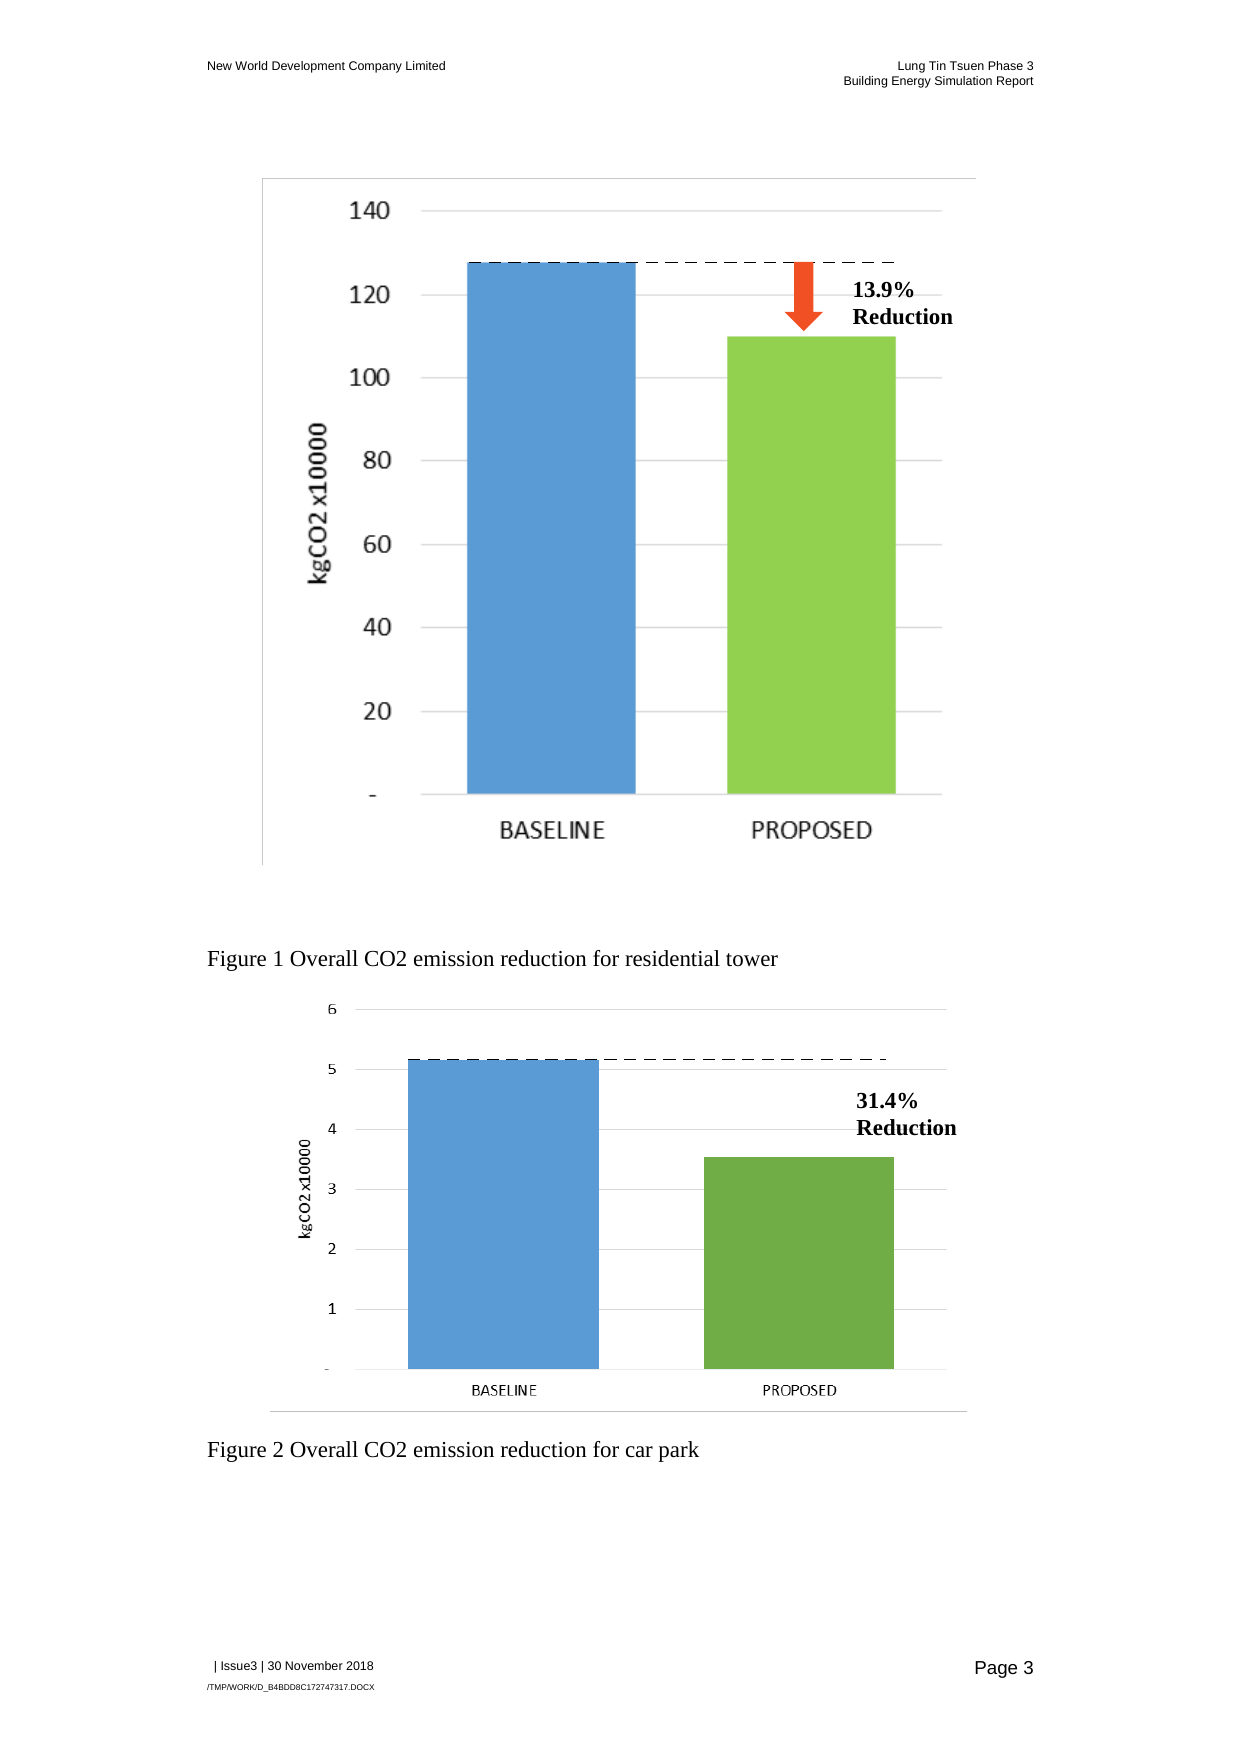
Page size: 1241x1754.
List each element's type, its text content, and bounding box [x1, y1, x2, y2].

text Figure Overall CO2 emission reduction for car park [207, 1436, 1033, 1462]
picture [270, 988, 967, 1412]
text Figure Overall CO2 emission reduction for residential tower [207, 945, 1033, 971]
picture [261, 177, 976, 865]
